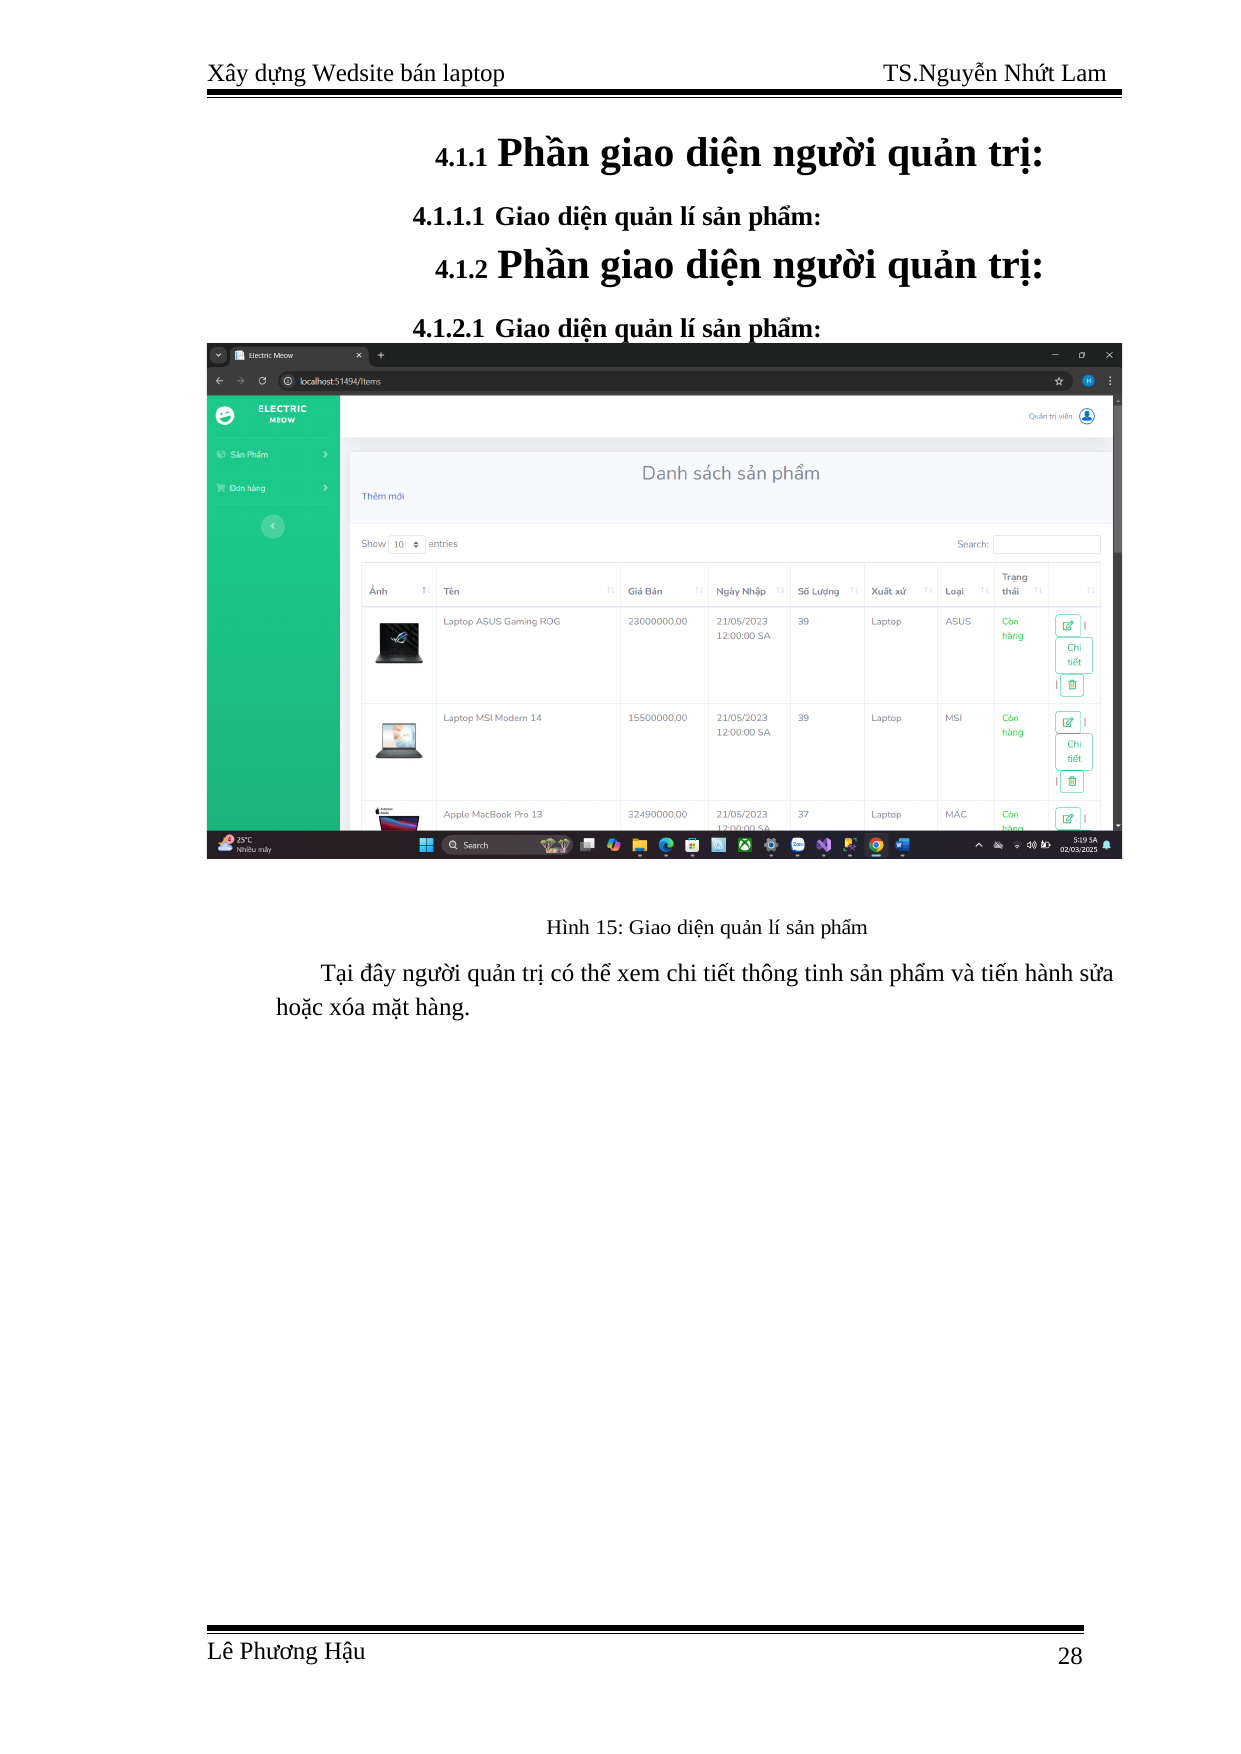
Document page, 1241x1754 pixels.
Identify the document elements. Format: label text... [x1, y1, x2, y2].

text Tại đây người quản trị có thể xem chi tiết thông tinh sản phẩm và tiến hành sửa hoặc xóa mặt hàng. [276, 958, 1122, 1021]
list Giao diện quản lí sản phẩm: [412, 312, 1122, 343]
text Hình 15: Giao diện quản lí sản phẩm [546, 915, 1122, 939]
subtitle Phần giao diện người quản trị: [358, 239, 1122, 287]
picture [206, 343, 1123, 859]
subtitle Phần giao diện người quản trị: [358, 127, 1122, 175]
list Giao diện quản lí sản phẩm: [412, 200, 1122, 231]
